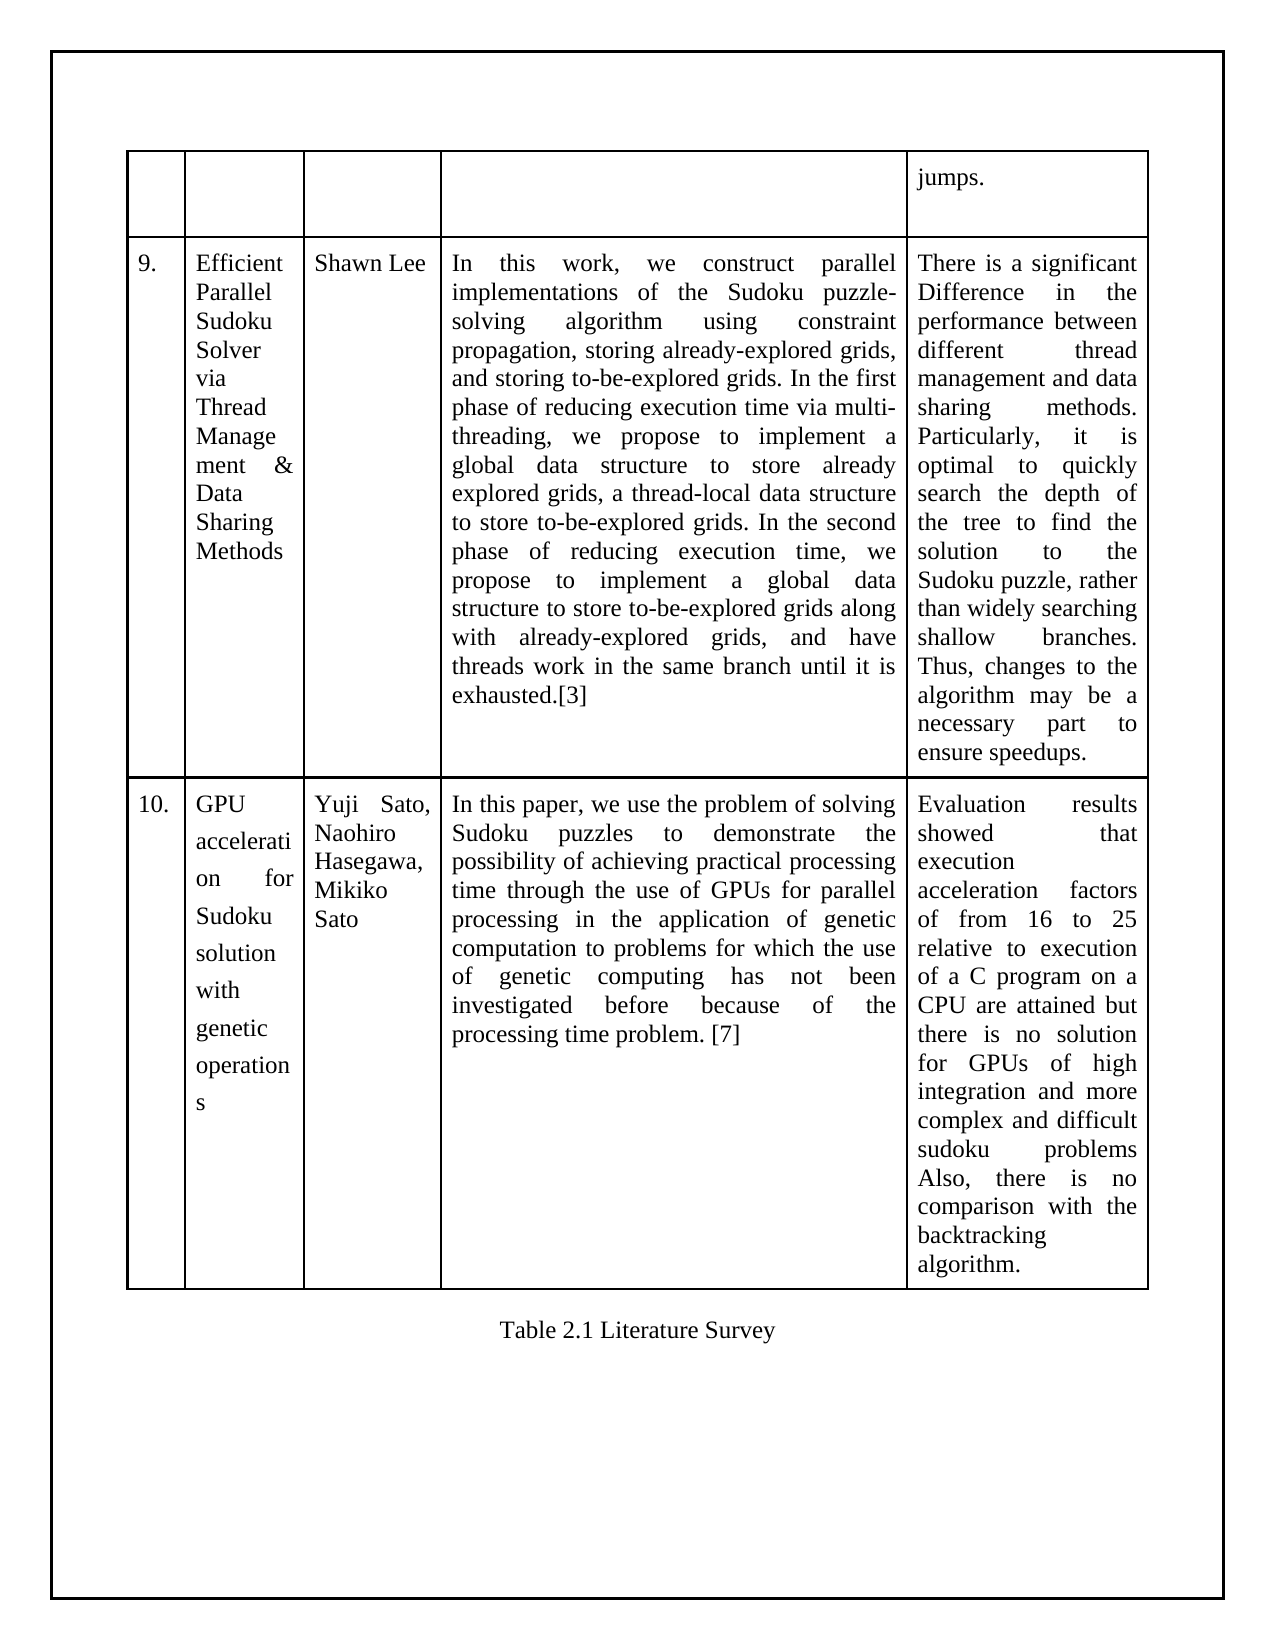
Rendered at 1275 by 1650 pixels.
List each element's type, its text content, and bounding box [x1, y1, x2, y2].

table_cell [908, 152, 1147, 236]
table_cell 9. [129, 238, 184, 776]
table_cell Shawn Lee [305, 238, 440, 776]
table_cell GPU acceleration for Sudoku solution with genetic operations [186, 779, 303, 1288]
table_cell Yuji Sato, Naohiro Hasegawa, Mikiko Sato [305, 779, 440, 1288]
table_cell In this work, we construct parallel implementations of the Sudoku puzzle-solving algorithm using constraint propagation, storing already-explored grids, and storing to-be-explored grids. In the first phase of reducing execution time via multi-threading, we propose to implement a global data structure to store already explored grids, a thread-local data structure to store to-be-explored grids. In the second phase of reducing execution time, we propose to implement a global data structure to store to-be-explored grids along with already-explored grids, and have threads work in the same branch until it is exhausted.[3] [442, 238, 906, 776]
table_cell Efficient Parallel Sudoku Solver via Thread Management & Data Sharing Methods [186, 238, 303, 776]
table_cell 8. [129, 152, 184, 236]
subtitle Table 2.1 Literature Survey [150, 1315, 1125, 1344]
table_cell There is a significant Difference in the performance between different thread management and data sharing methods. Particularly, it is optimal to quickly search the depth of the tree to find the solution to the Sudoku puzzle, rather than widely searching shallow branches. Thus, changes to the algorithm may be a necessary part to ensure speedups. [908, 238, 1147, 776]
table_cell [305, 152, 440, 236]
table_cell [442, 152, 906, 236]
table_cell 10. [129, 779, 184, 1288]
table_cell In this paper, we use the problem of solving Sudoku puzzles to demonstrate the possibility of achieving practical processing time through the use of GPUs for parallel processing in the application of genetic computation to problems for which the use of genetic computing has not been investigated before because of the processing time problem. [7] [442, 779, 906, 1288]
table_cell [186, 152, 303, 236]
table_cell Evaluation results showed that execution acceleration factors of from 16 to 25 relative to execution of a C program on a CPU are attained but there is no solution for GPUs of high integration and more complex and difficult sudoku problems Also, there is no comparison with the backtracking algorithm. [908, 779, 1147, 1288]
